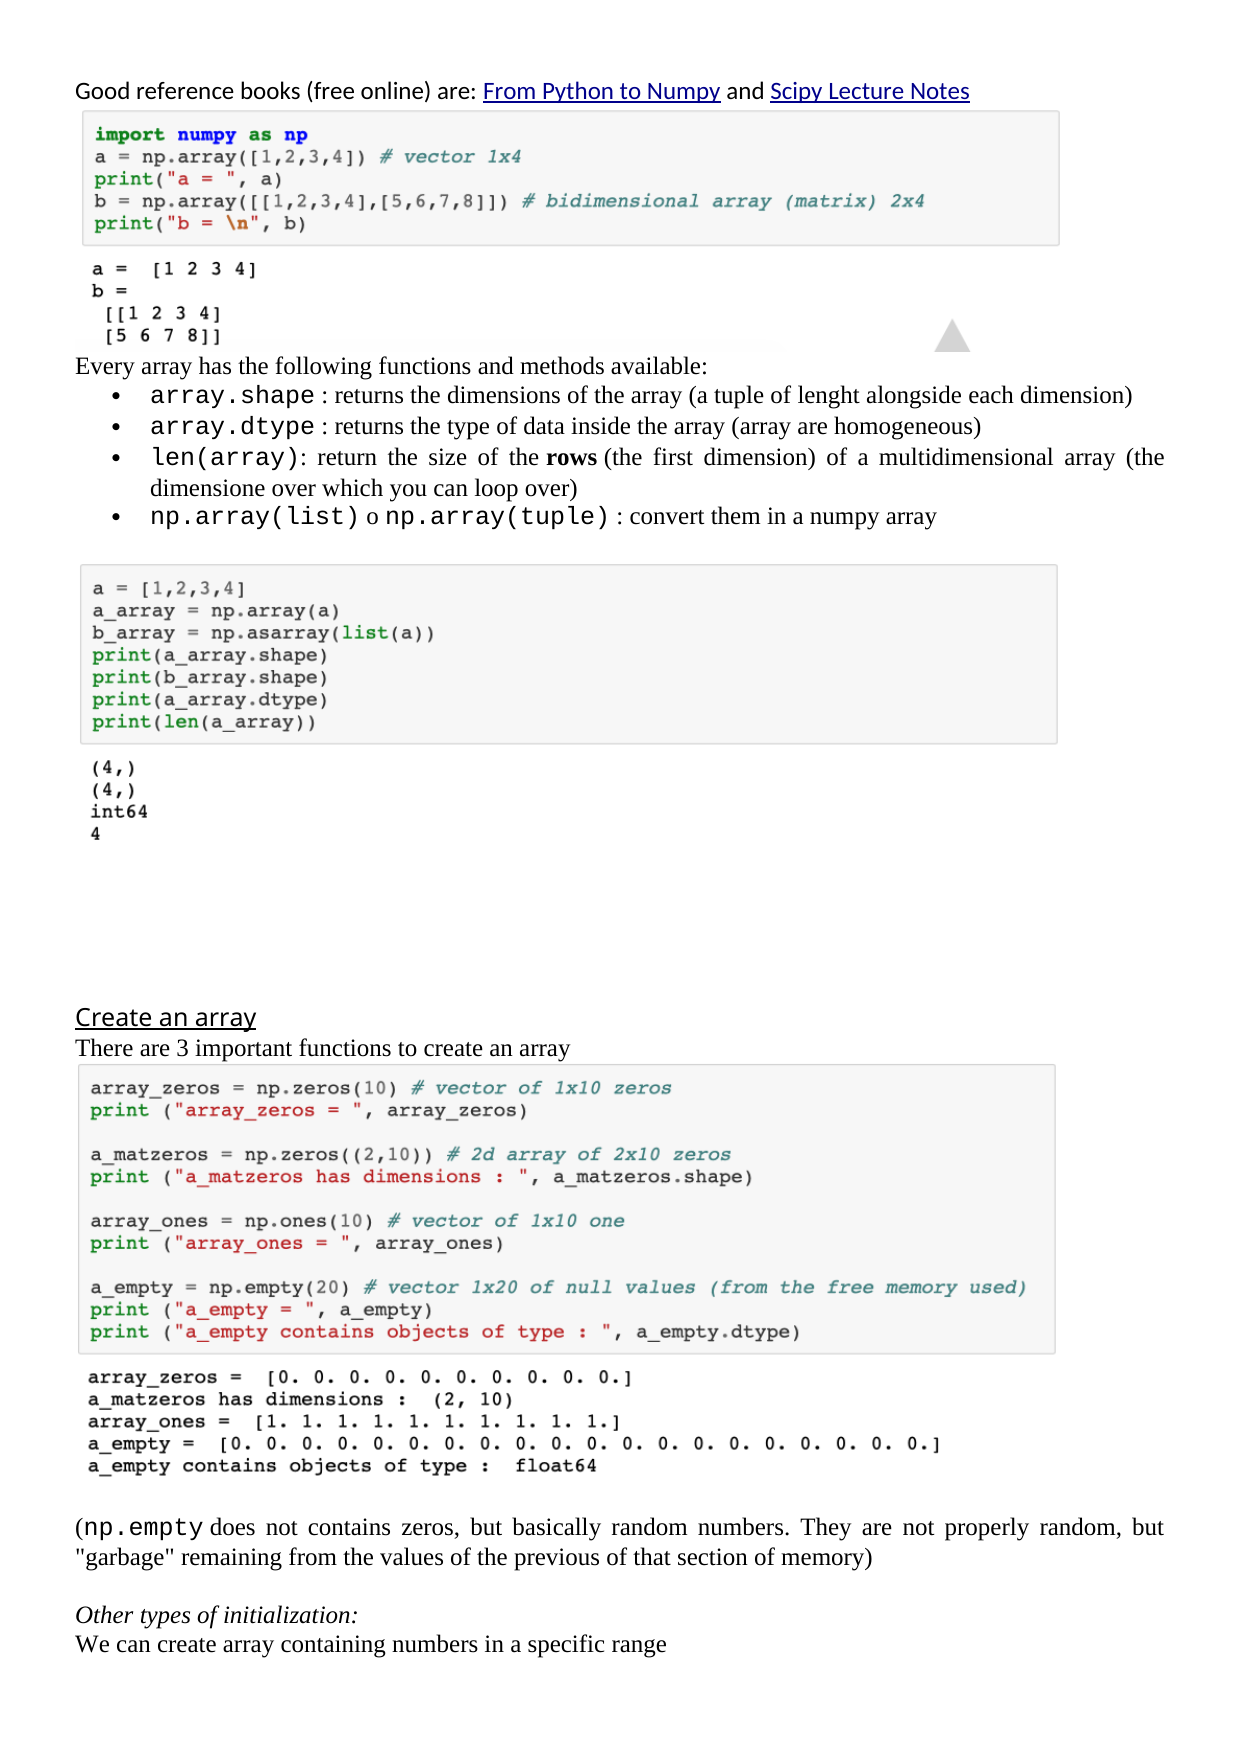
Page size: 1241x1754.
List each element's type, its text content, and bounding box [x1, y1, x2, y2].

list array.shape : returns the dimensions of the array (a tuple of lenght alongside each dimension) [112, 380, 1165, 411]
picture [75, 105, 1067, 352]
text Other types of initialization: [75, 1600, 1165, 1629]
picture [75, 561, 1065, 843]
list np.array(list) o np.array(tuple) : convert them in a numpy array [112, 501, 1165, 532]
subtitle Create an array [75, 999, 1165, 1033]
text We can create array containing numbers in a specific range [75, 1629, 1165, 1657]
list array.dtype : returns the type of data inside the array (array are homogeneous) [112, 411, 1165, 442]
text Good reference books (free online) are: From Python to Numpy and Scipy Lecture Notes [75, 75, 1165, 106]
picture [75, 1062, 1063, 1483]
text There are 3 important functions to create an array [75, 1033, 1165, 1062]
list len(array): return the size of the rows (the first dimension) of a multidimensional array (the dimensione over which you can loop over) [112, 442, 1165, 501]
text Every array has the following functions and methods available: [75, 351, 1165, 380]
text (np.empty does not contains zeros, but basically random numbers. They are not properly random, but "garbage" remaining from the values of the previous of that section of memory) [75, 1512, 1165, 1571]
